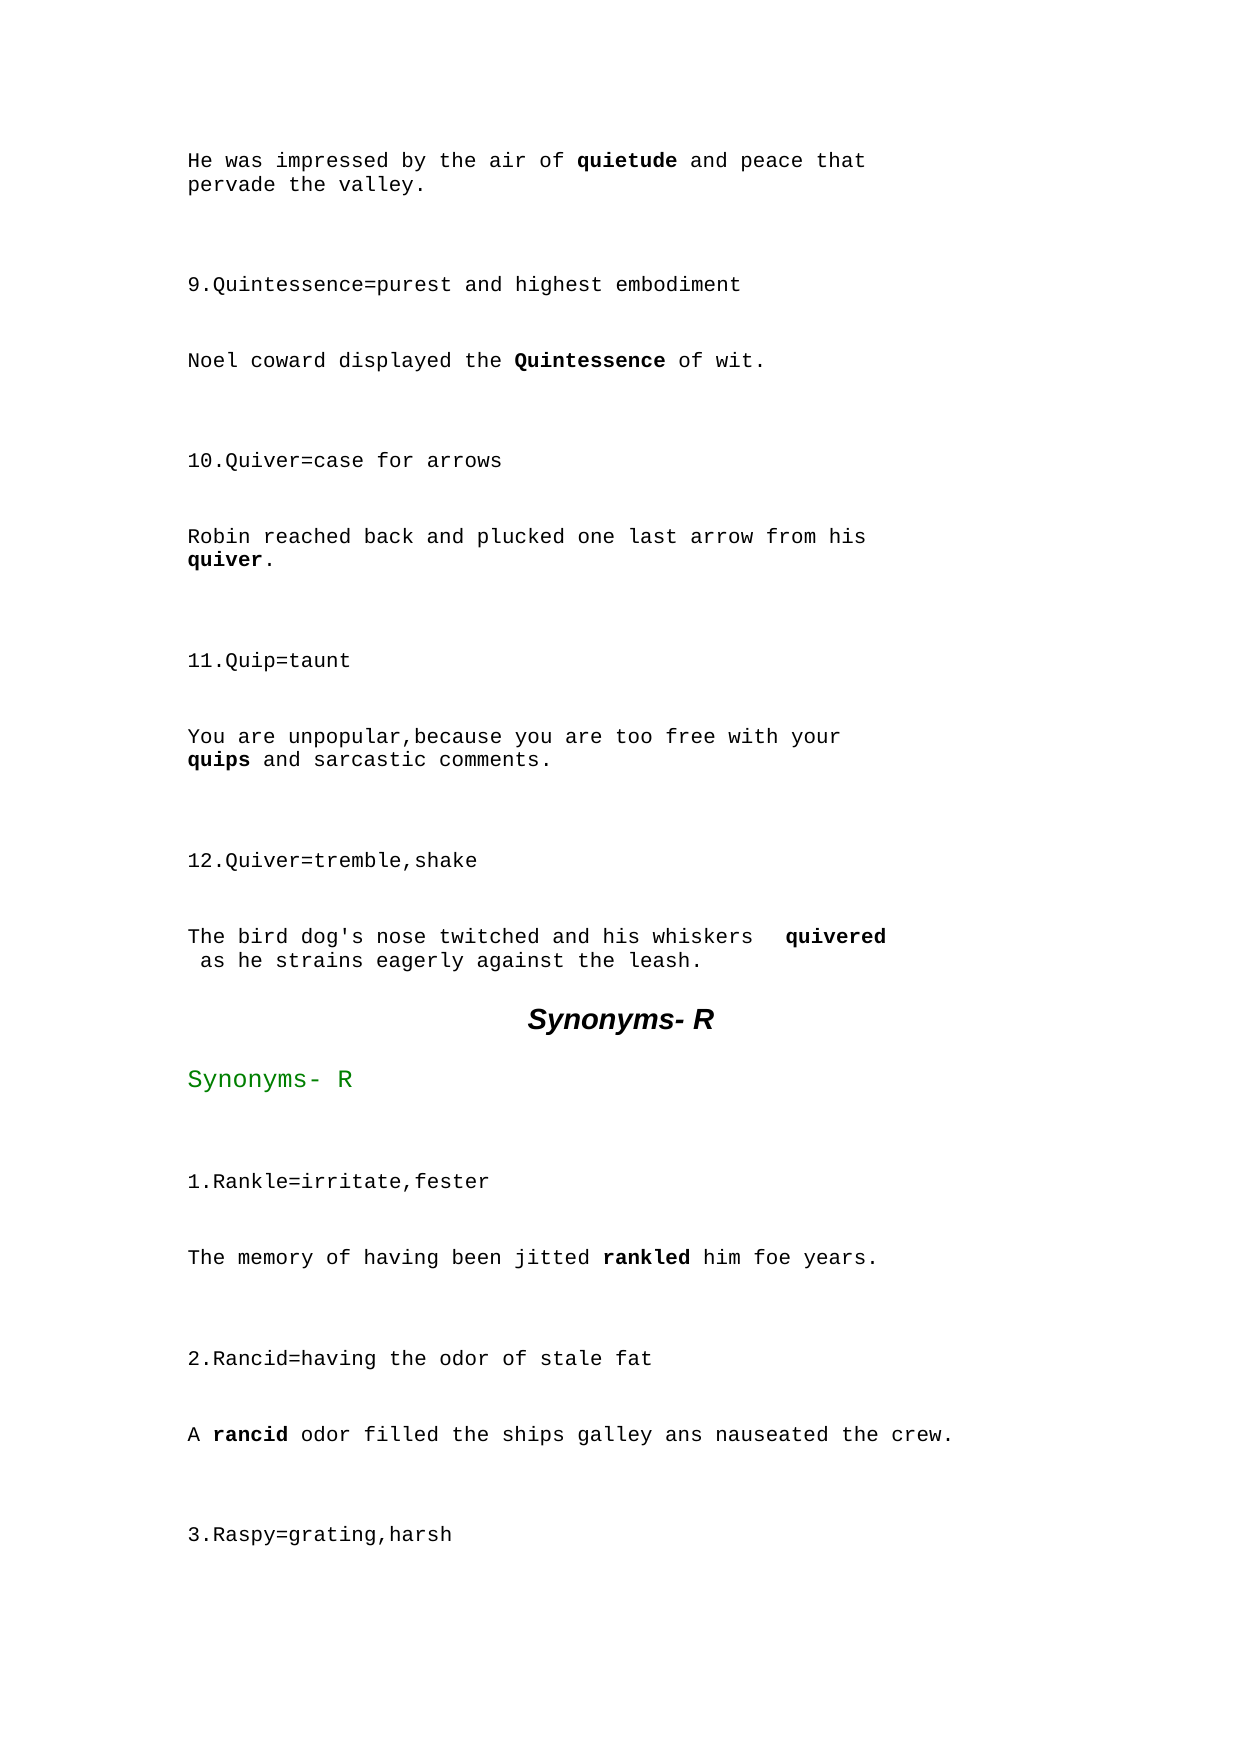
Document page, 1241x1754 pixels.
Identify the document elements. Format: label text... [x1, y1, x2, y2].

text Robin reached back and plucked one last arrow from his [187, 526, 1065, 550]
text quips and sarcastic comments. [187, 750, 1065, 773]
text as he strains eagerly against the leash. [200, 950, 1065, 974]
text quiver. [187, 550, 1065, 573]
text The bird dog's nose twitched and his whiskers quivered [187, 926, 1065, 950]
text A rancid odor filled the ships galley ans nauseated the crew. [187, 1423, 1065, 1447]
text Noel coward displayed the Quintessence of wit. [187, 350, 1065, 373]
text Synonyms- R [187, 1067, 1065, 1095]
text 9.Quintessence=purest and highest embodiment [187, 274, 1065, 297]
text 2.Rancid=having the odor of stale fat [187, 1348, 1065, 1371]
text 1.Rankle=irritate,fester [187, 1171, 1065, 1195]
text 10.Quiver=case for arrows [187, 450, 1065, 474]
text 12.Quiver=tremble,shake [187, 850, 1065, 874]
text The memory of having been jitted rankled him foe years. [187, 1247, 1065, 1271]
text 3.Raspy=grating,harsh [187, 1524, 1065, 1548]
text Synonyms- R [523, 1002, 718, 1036]
text 11.Quip=taunt [187, 650, 1065, 674]
text He was impressed by the air of quietude and peace that pervade the valley. [187, 150, 867, 197]
text You are unpopular,because you are too free with your [187, 727, 1065, 750]
